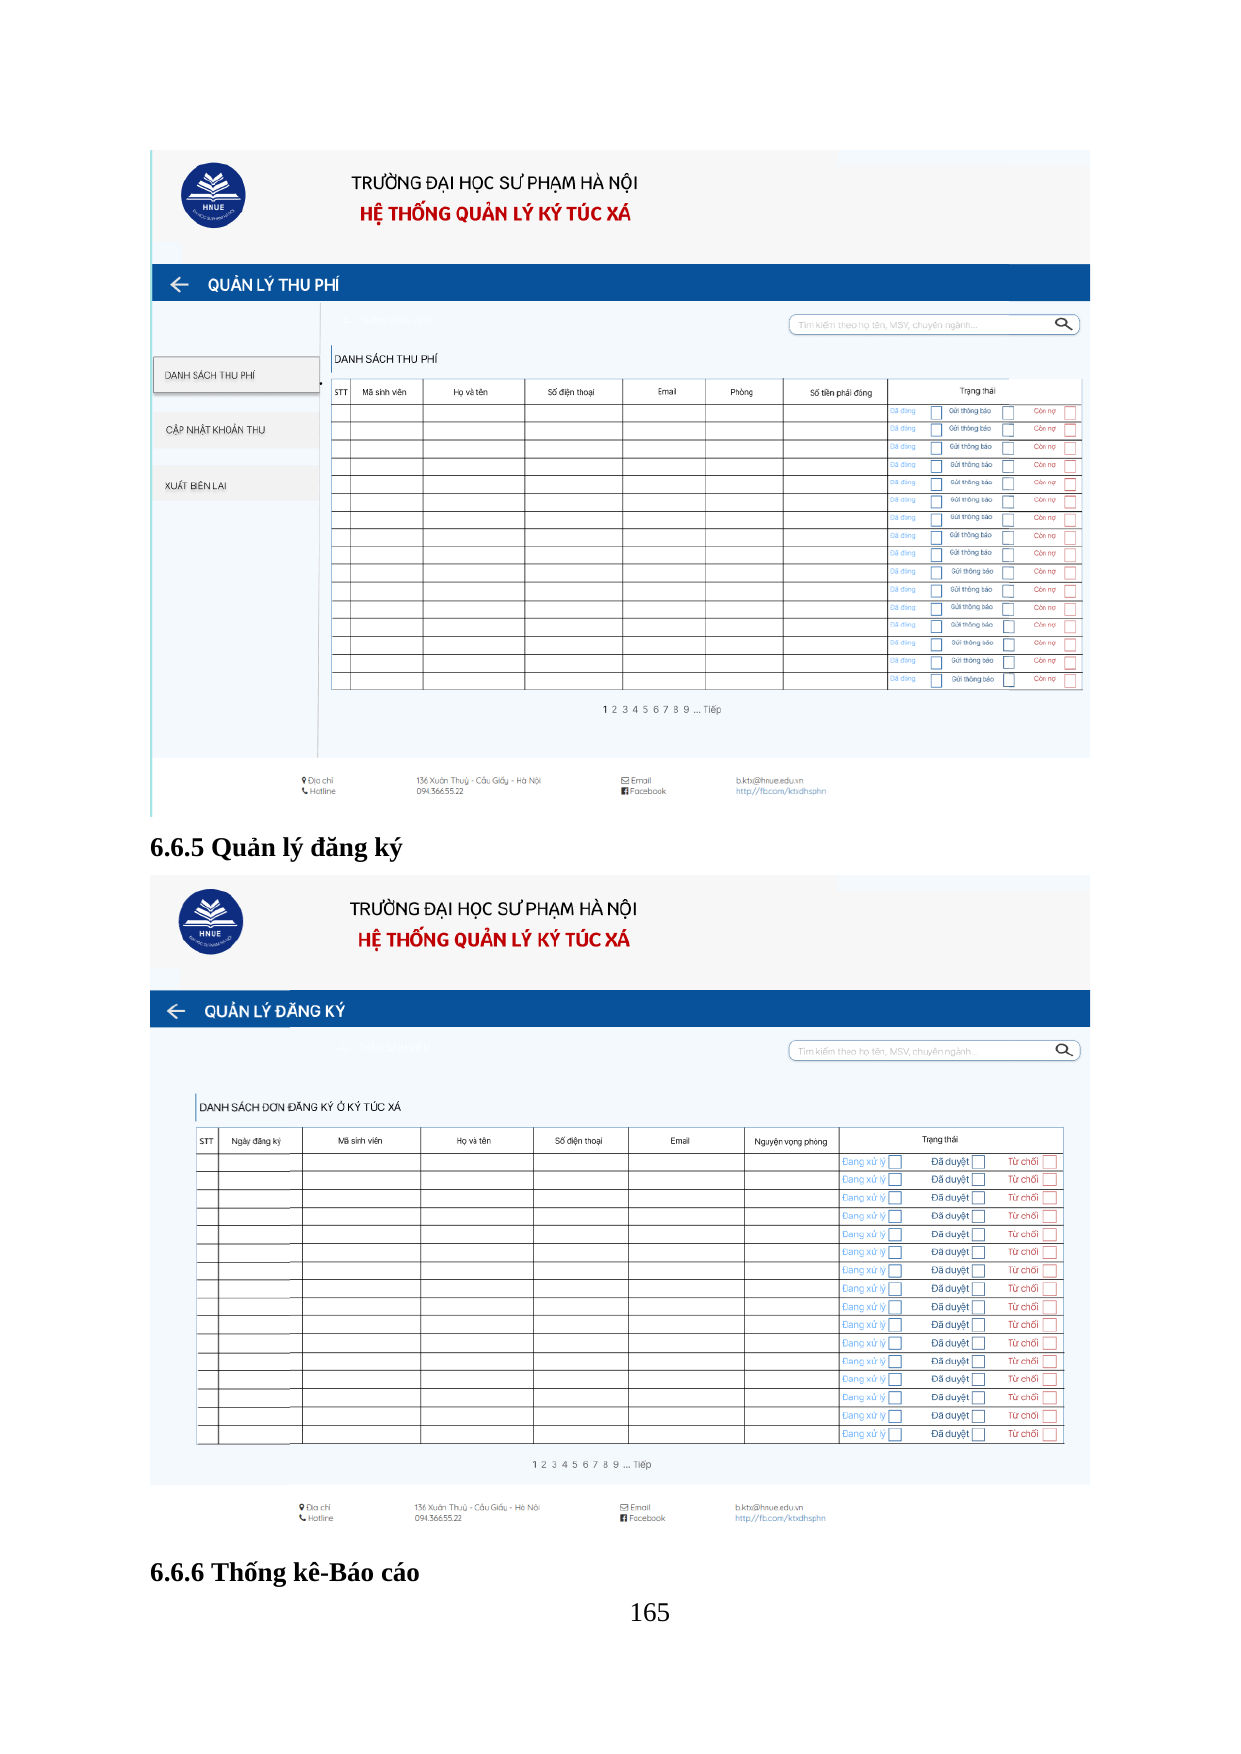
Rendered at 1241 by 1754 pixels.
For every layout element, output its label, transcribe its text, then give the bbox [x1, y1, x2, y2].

picture [150, 150, 1091, 817]
text 6.6.6 Thống kê-Báo cáo [150, 1556, 1090, 1587]
picture [150, 875, 1091, 1543]
text 6.6.5 Quản lý đăng ký [150, 831, 1090, 862]
